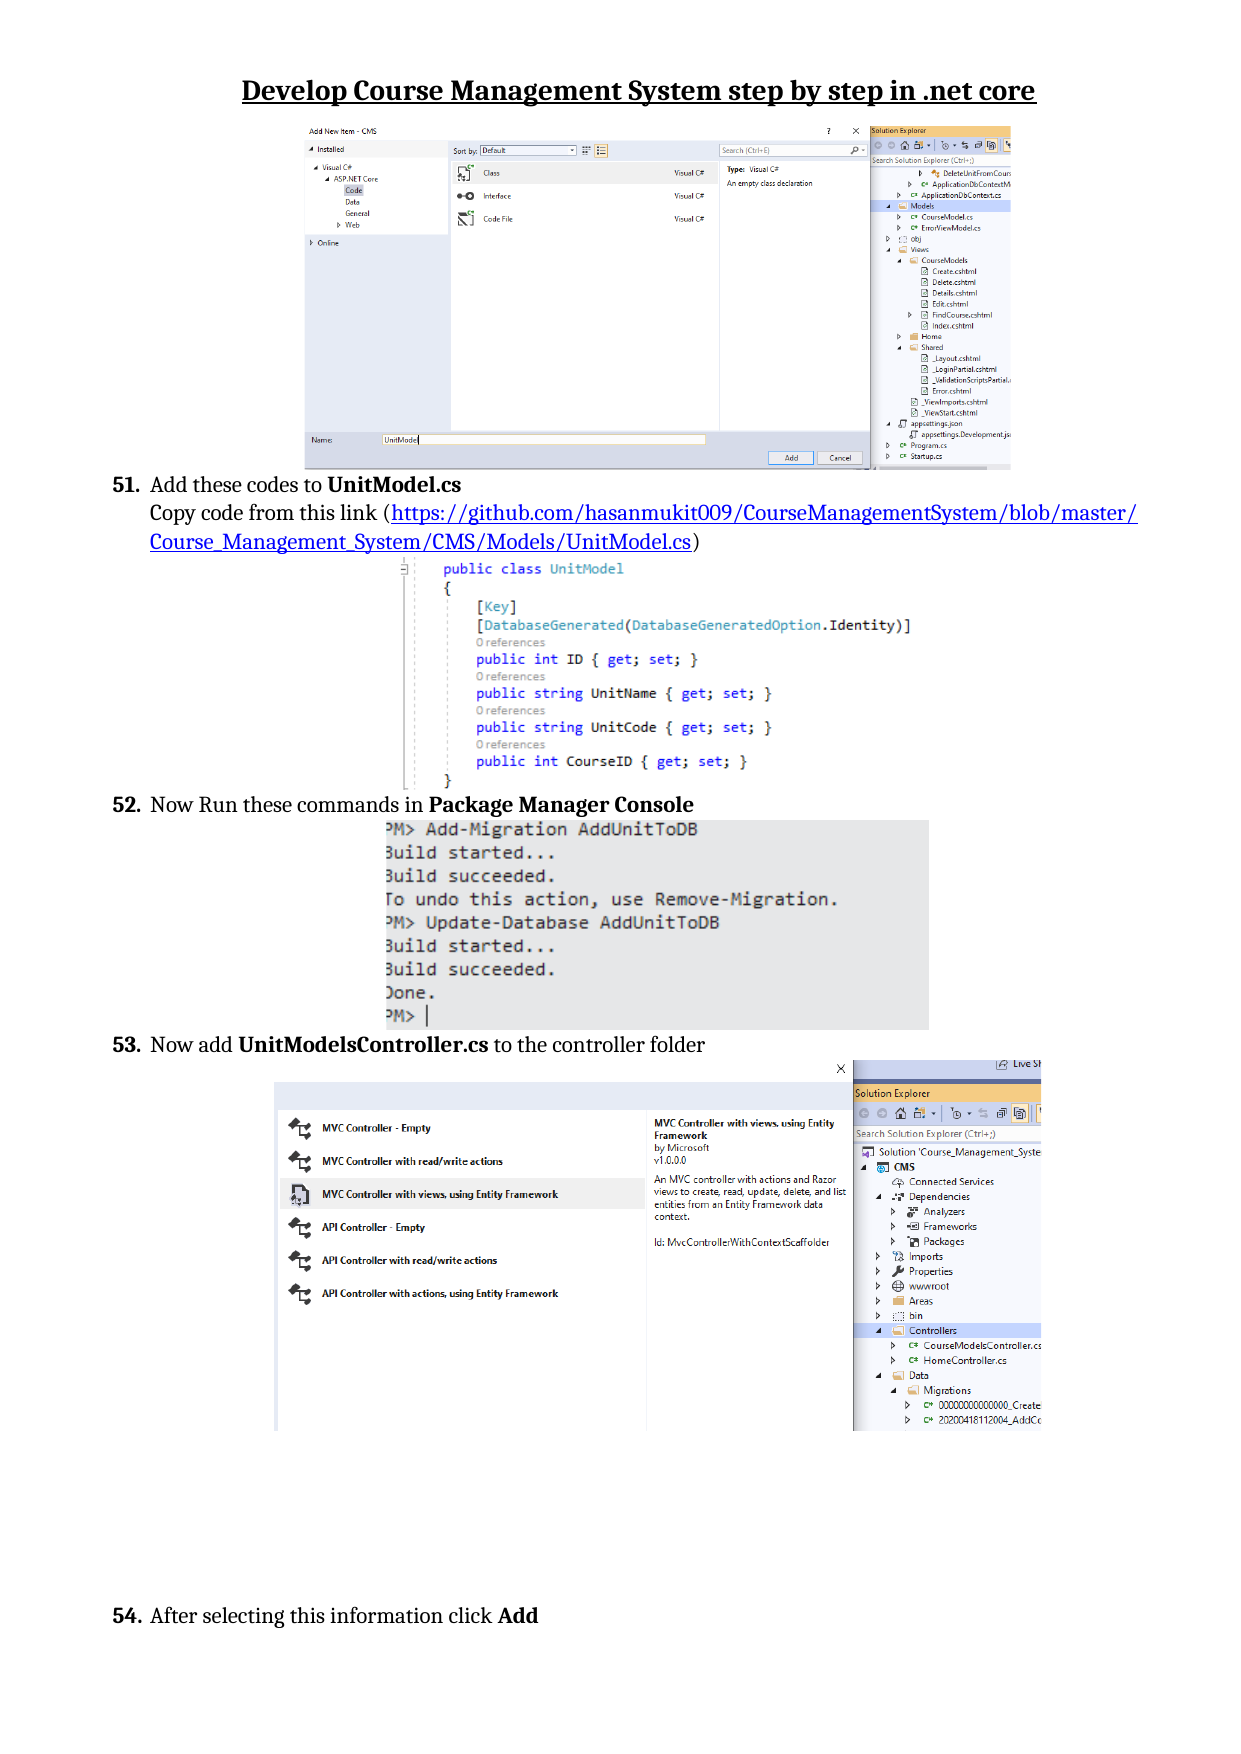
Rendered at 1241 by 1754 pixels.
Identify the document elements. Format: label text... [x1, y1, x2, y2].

picture [304, 126, 1011, 470]
picture [274, 1060, 1042, 1431]
list Now Run these commands in Package Manager Console [112, 792, 1165, 818]
list After selecting this information click Add [112, 1603, 1165, 1629]
picture [400, 557, 915, 790]
list Copy code from this link (https://github.com/hasanmukit009/CourseManagementSystem/blob/master/Course_Management_System/CMS/Models/UnitModel.cs) [150, 500, 1165, 555]
list Now add UnitModelsController.cs to the controller folder [112, 1032, 1165, 1058]
picture [386, 820, 929, 1030]
list Add these codes to UnitModel.cs [112, 472, 1165, 498]
